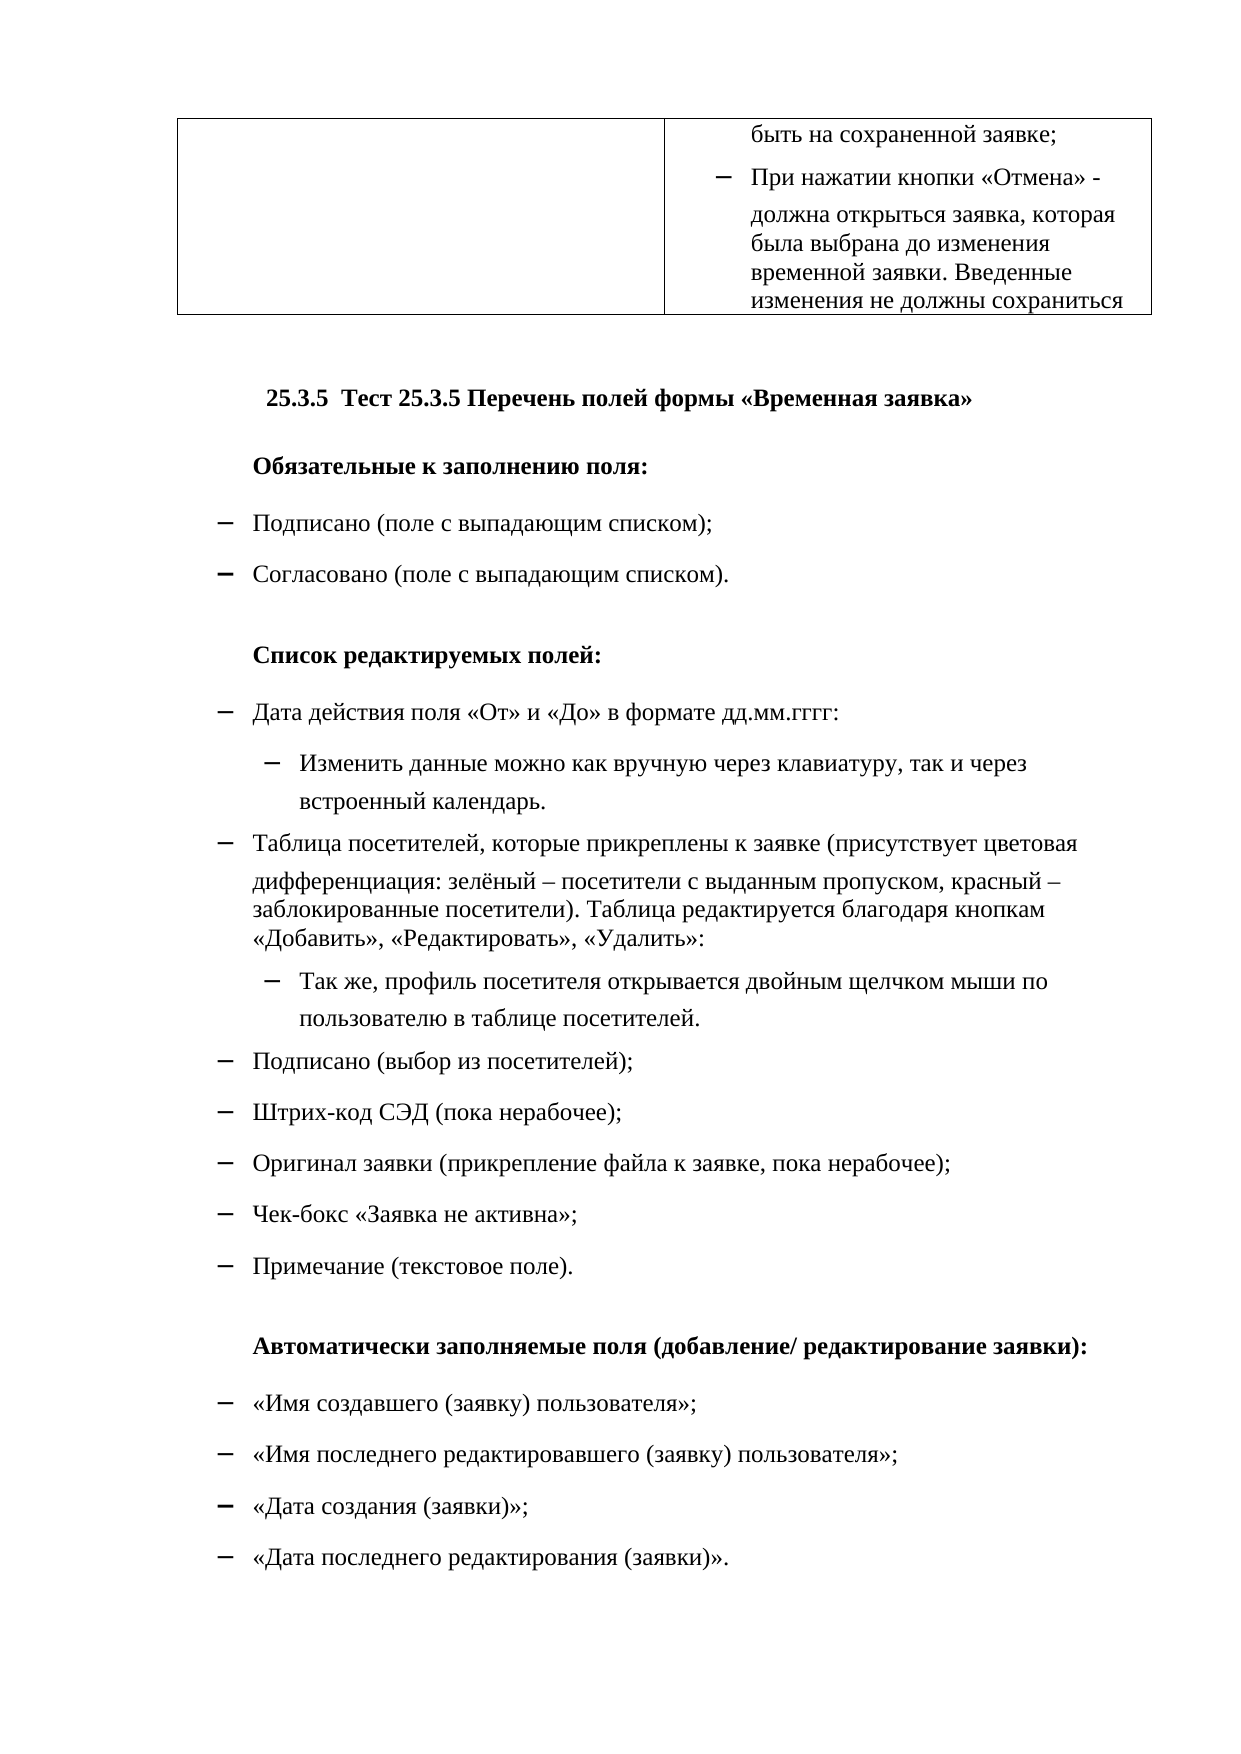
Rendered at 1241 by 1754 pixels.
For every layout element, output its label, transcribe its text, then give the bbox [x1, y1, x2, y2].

list «Дата последнего редактирования (заявки)». [215, 1528, 1152, 1579]
list Дата действия поля «От» и «До» в формате дд.мм.гггг: [215, 683, 1152, 734]
text Автоматически заполняемые поля (добавление/ редактирование заявки): [177, 1331, 1134, 1360]
list Таблица посетителей, которые прикреплены к заявке (присутствует цветовая дифференциация: зелёный – посетители с выданным пропуском, красный – заблокированные посетители). Таблица редактируется благодаря кнопкам «Добавить», «Редактировать», «Удалить»: [215, 814, 1152, 952]
subtitle Тест 25.3.5 Перечень полей формы «Временная заявка» [266, 383, 1152, 412]
list Подписано (выбор из посетителей); [215, 1032, 1152, 1083]
list Подписано (поле с выпадающим списком); [215, 494, 1152, 546]
list «Имя создавшего (заявку) пользователя»; [215, 1374, 1152, 1426]
list Чек-бокс «Заявка не активна»; [215, 1186, 1152, 1237]
list Примечание (текстовое поле). [215, 1237, 1152, 1288]
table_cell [665, 119, 1151, 314]
list «Дата создания (заявки)»; [215, 1477, 1152, 1528]
list Оригинал заявки (прикрепление файла к заявке, пока нерабочее); [215, 1134, 1152, 1186]
list Согласовано (поле с выпадающим списком). [215, 546, 1152, 597]
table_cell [178, 119, 664, 314]
text Список редактируемых полей: [177, 640, 1134, 669]
list Так же, профиль посетителя открывается двойным щелчком мыши по пользователю в таблице посетителей. [262, 952, 1152, 1032]
list Штрих-код СЭД (пока нерабочее); [215, 1083, 1152, 1134]
list Изменить данные можно как вручную через клавиатуру, так и через встроенный календарь. [262, 734, 1152, 814]
list «Имя последнего редактировавшего (заявку) пользователя»; [215, 1426, 1152, 1477]
text Обязательные к заполнению поля: [177, 451, 1134, 480]
